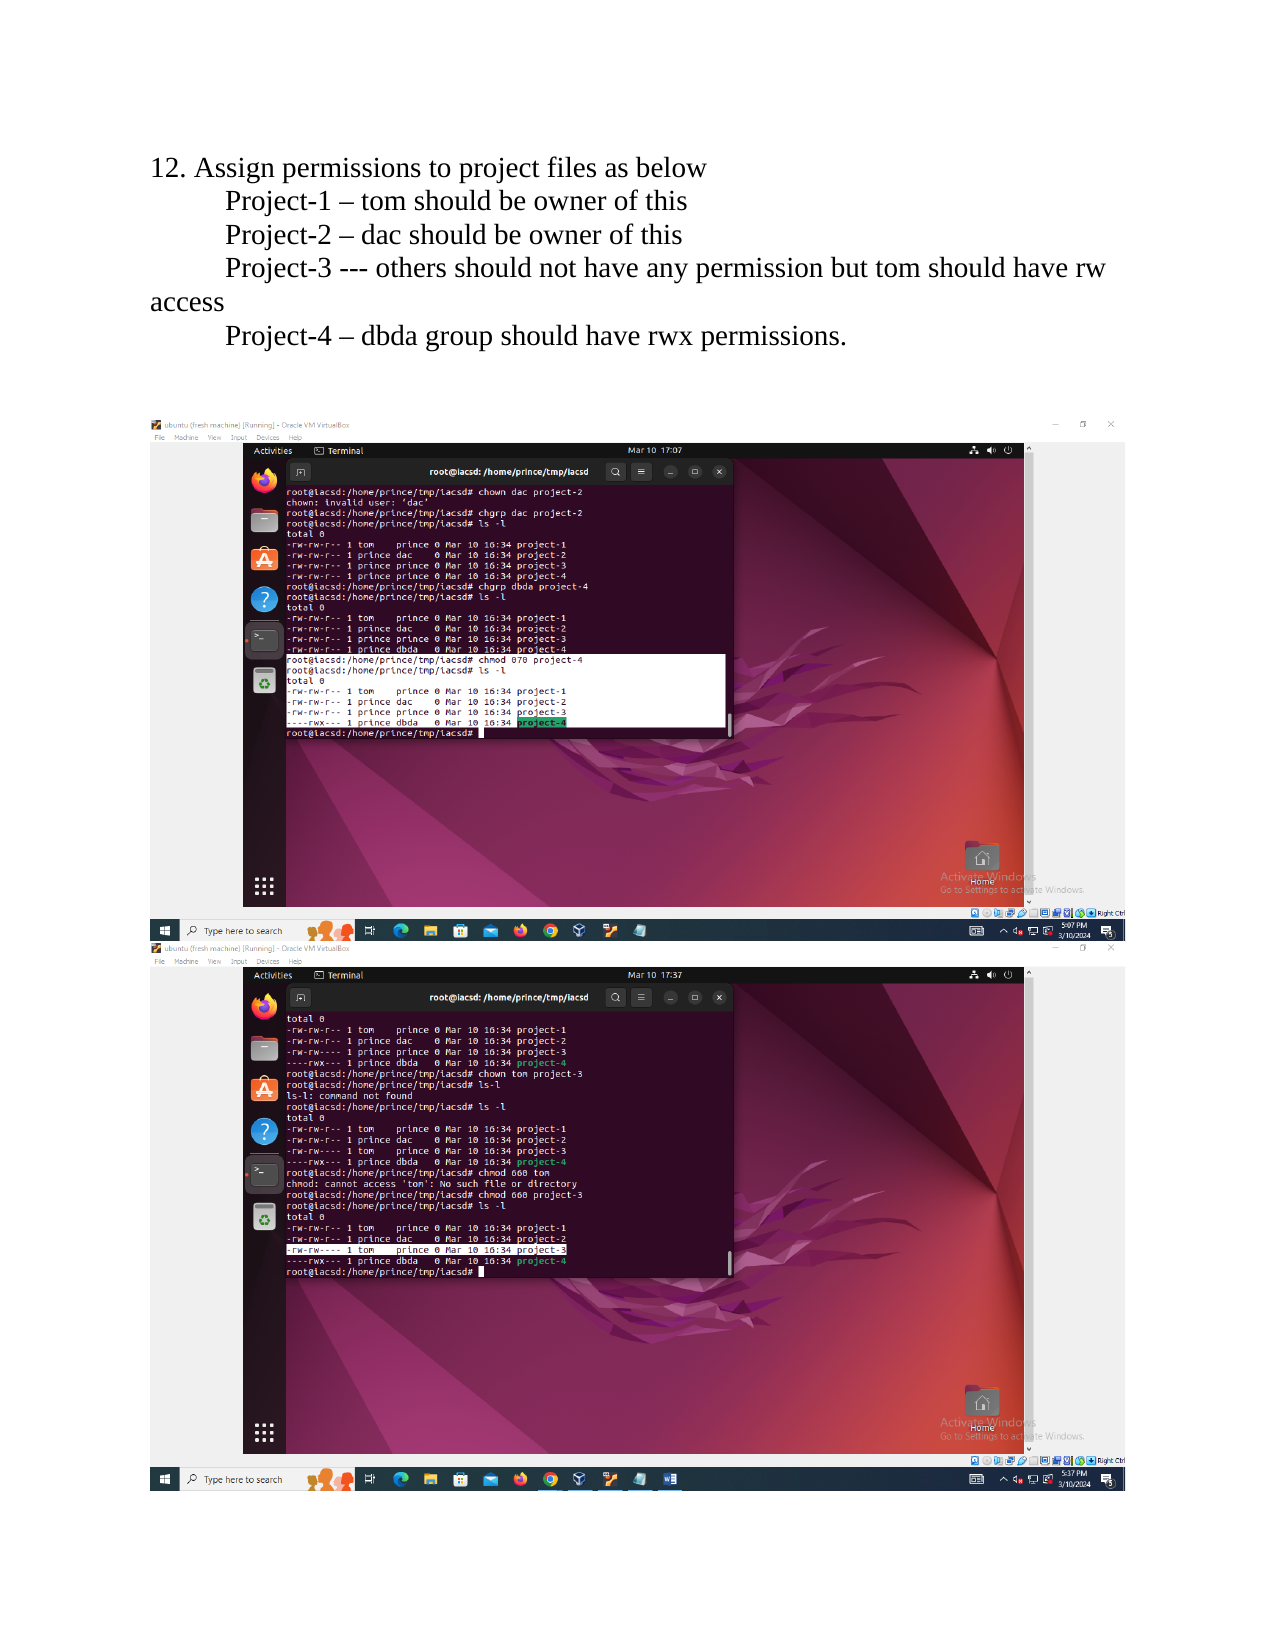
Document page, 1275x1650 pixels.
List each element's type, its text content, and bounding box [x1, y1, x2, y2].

text Project-1 – tom should be owner of this [150, 183, 1125, 217]
picture [150, 418, 1125, 1491]
text Project-4 – dbda group should have rwx permissions. [150, 318, 1125, 351]
text 12. Assign permissions to project files as below [150, 150, 1125, 183]
text Project-3 --- others should not have any permission but tom should have rw access [150, 251, 1125, 318]
text Project-2 – dac should be owner of this [150, 217, 1125, 251]
